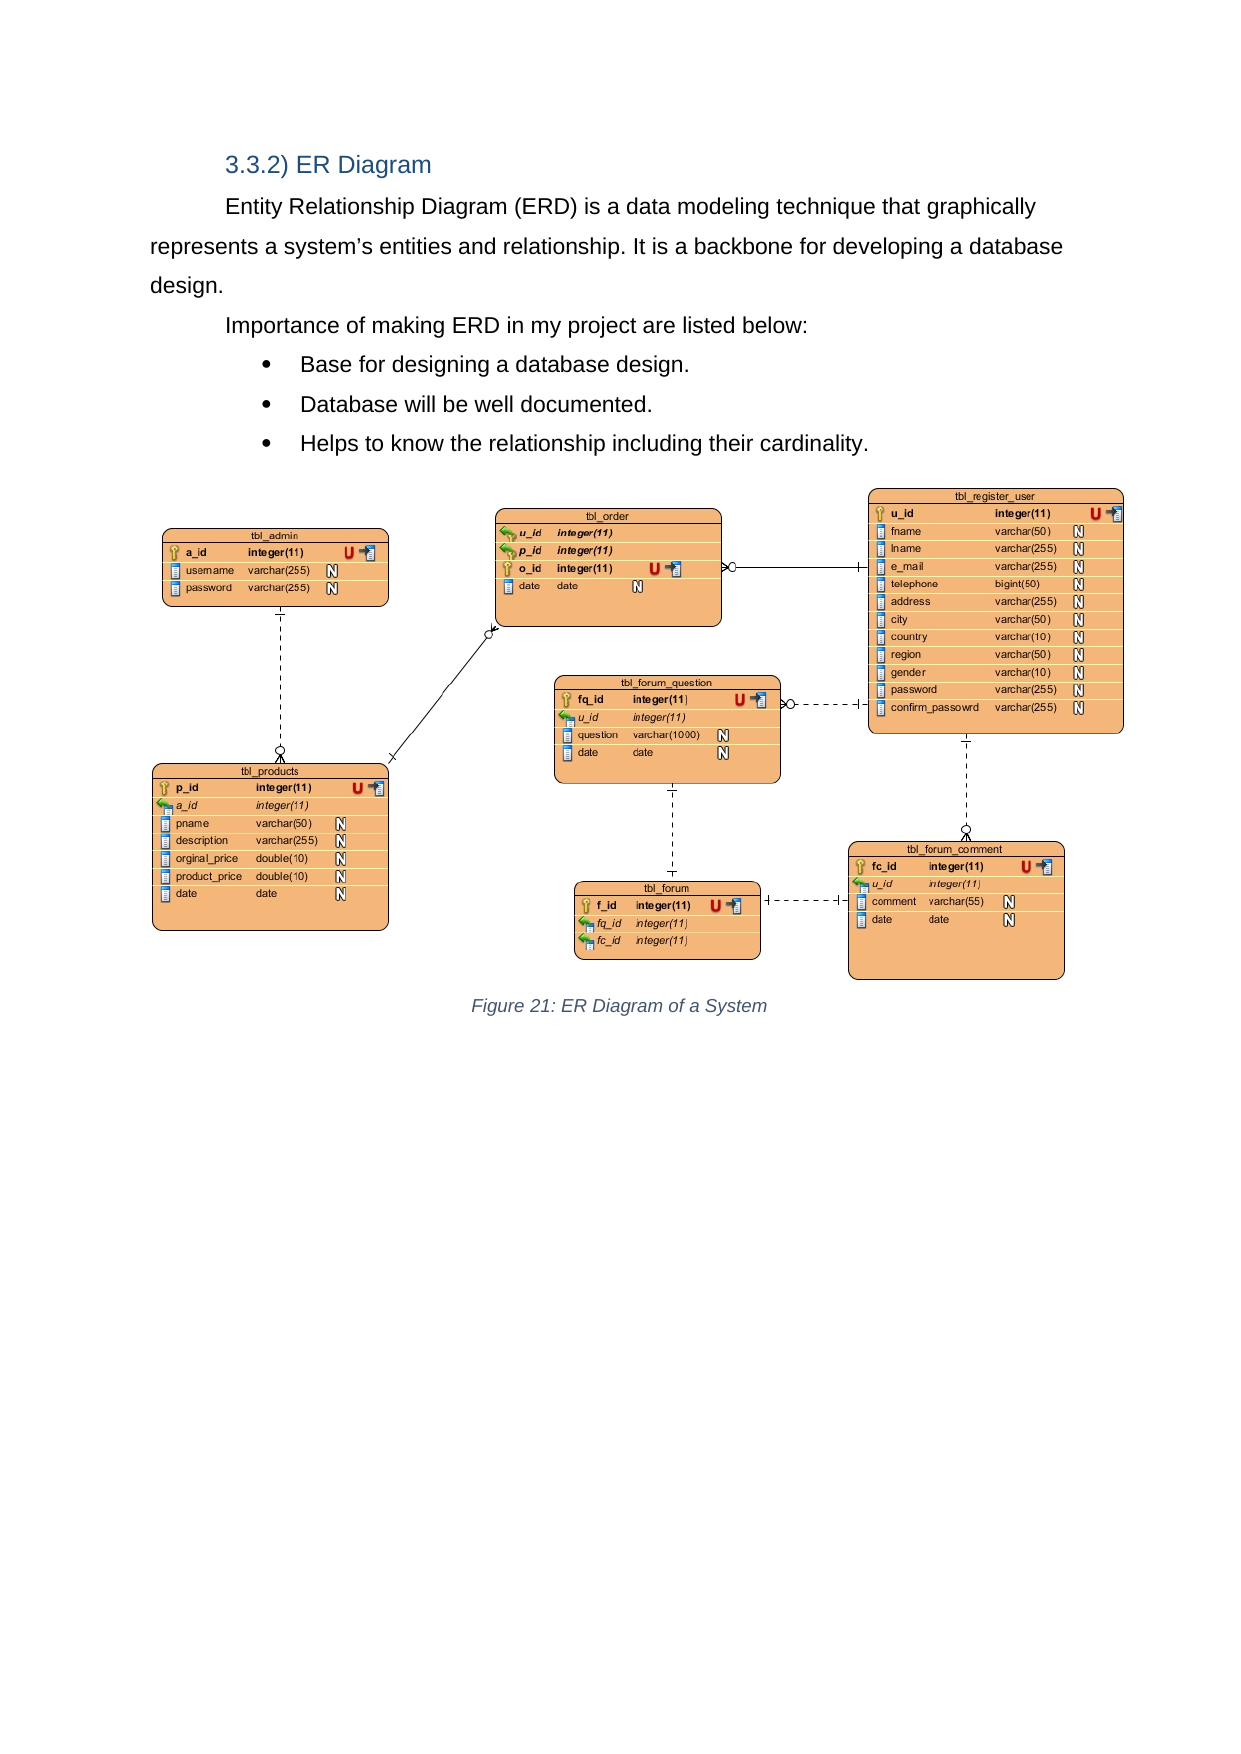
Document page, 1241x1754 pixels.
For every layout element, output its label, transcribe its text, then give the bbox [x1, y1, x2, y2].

text Entity Relationship Diagram (ERD) is a data modeling technique that graphically represents a system’s entities and relationship. It is a backbone for developing a database design. [150, 193, 1090, 298]
picture [150, 486, 1125, 982]
list Base for designing a database design. [262, 351, 1090, 377]
subtitle 3.3.2) ER Diagram [150, 150, 1090, 179]
text Importance of making ERD in my project are listed below: [150, 312, 1090, 338]
list Helps to know the relationship including their cardinality. [262, 430, 1090, 456]
list Database will be well documented. [262, 391, 1090, 417]
